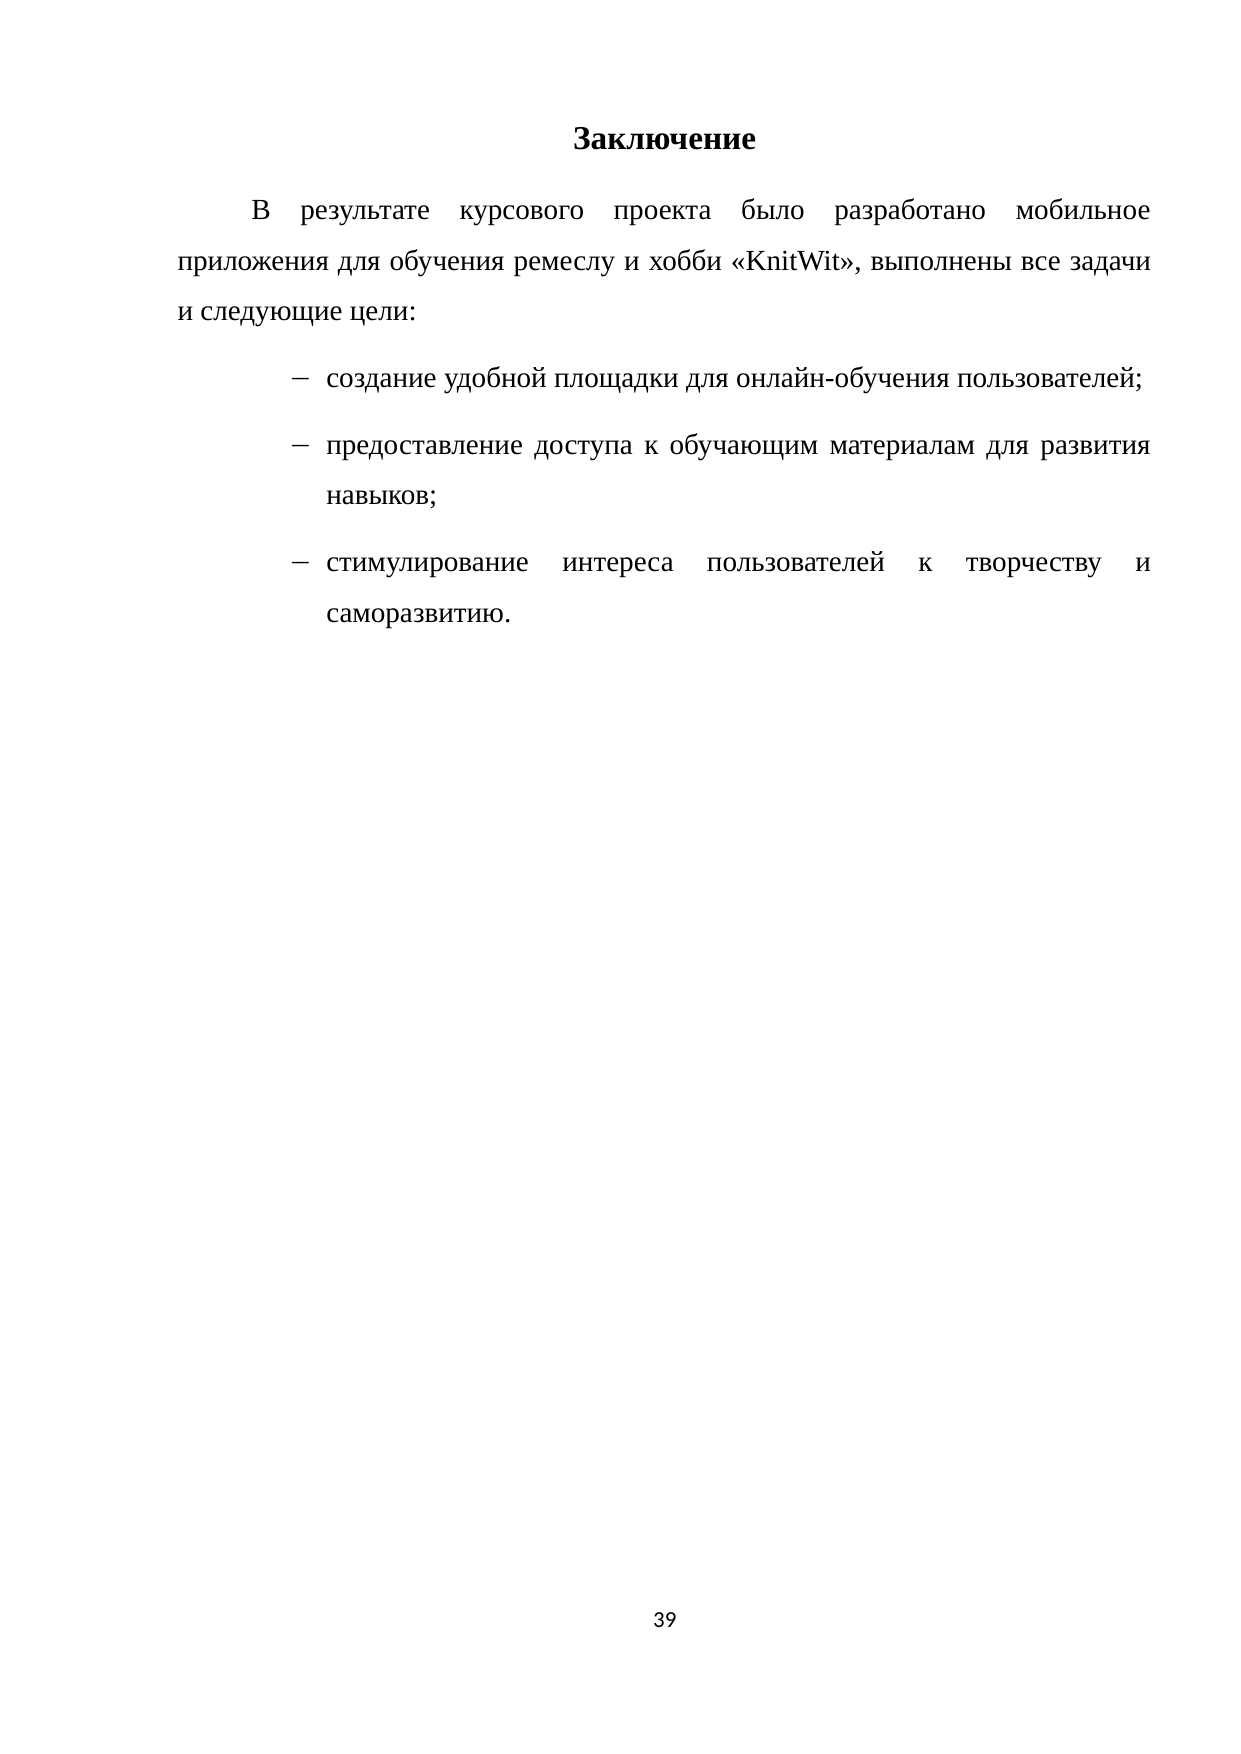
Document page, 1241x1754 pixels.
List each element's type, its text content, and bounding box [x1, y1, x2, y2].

text стимулирование интереса пользователей к творчеству и саморазвитию. [288, 544, 1152, 628]
text Заключение [177, 118, 1152, 156]
text создание удобной площадки для онлайн-обучения пользователей; [288, 360, 1152, 393]
text предоставление доступа к обучающим материалам для развития навыков; [288, 427, 1152, 511]
text В результате курсового проекта было разработано мобильное приложения для обучения ремеслу и хобби «KnitWit», выполнены все задачи и следующие цели: [177, 192, 1152, 326]
